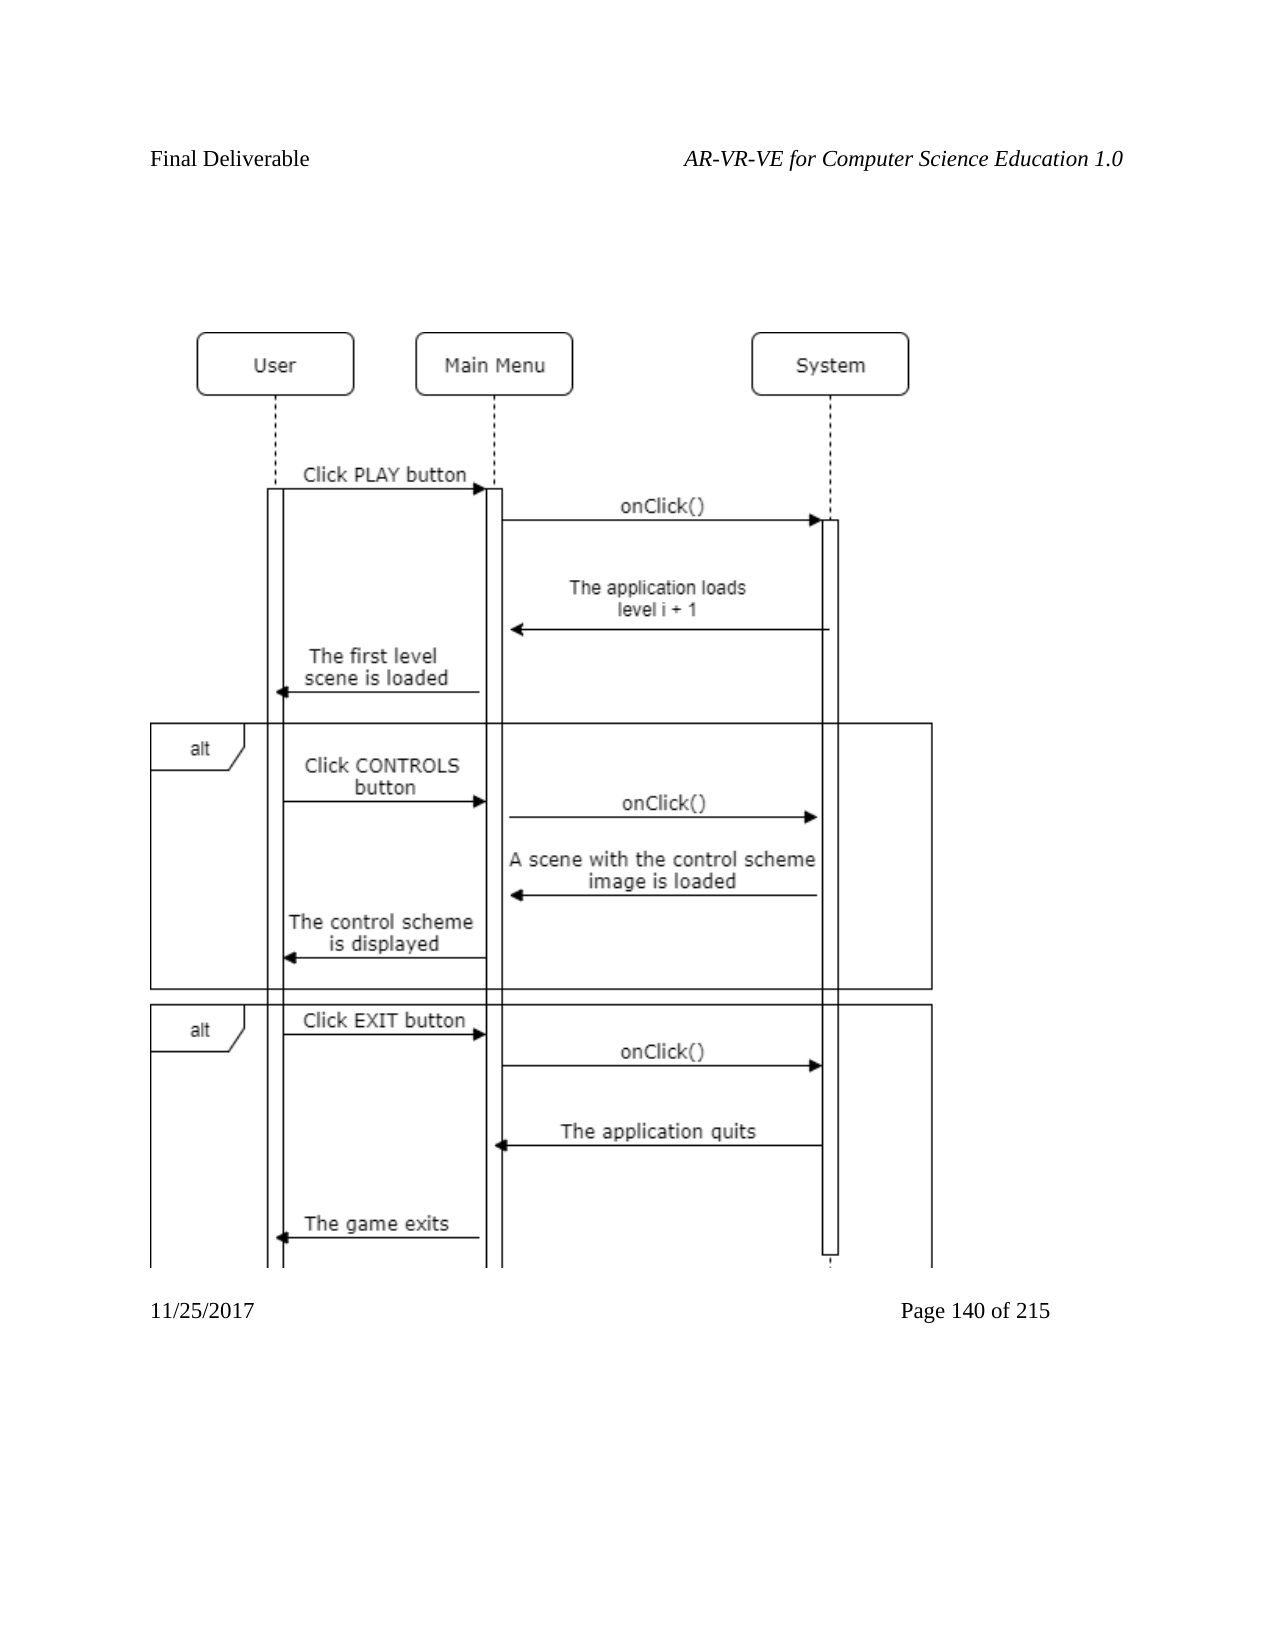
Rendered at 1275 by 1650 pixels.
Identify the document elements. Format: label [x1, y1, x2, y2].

picture [150, 332, 933, 1268]
